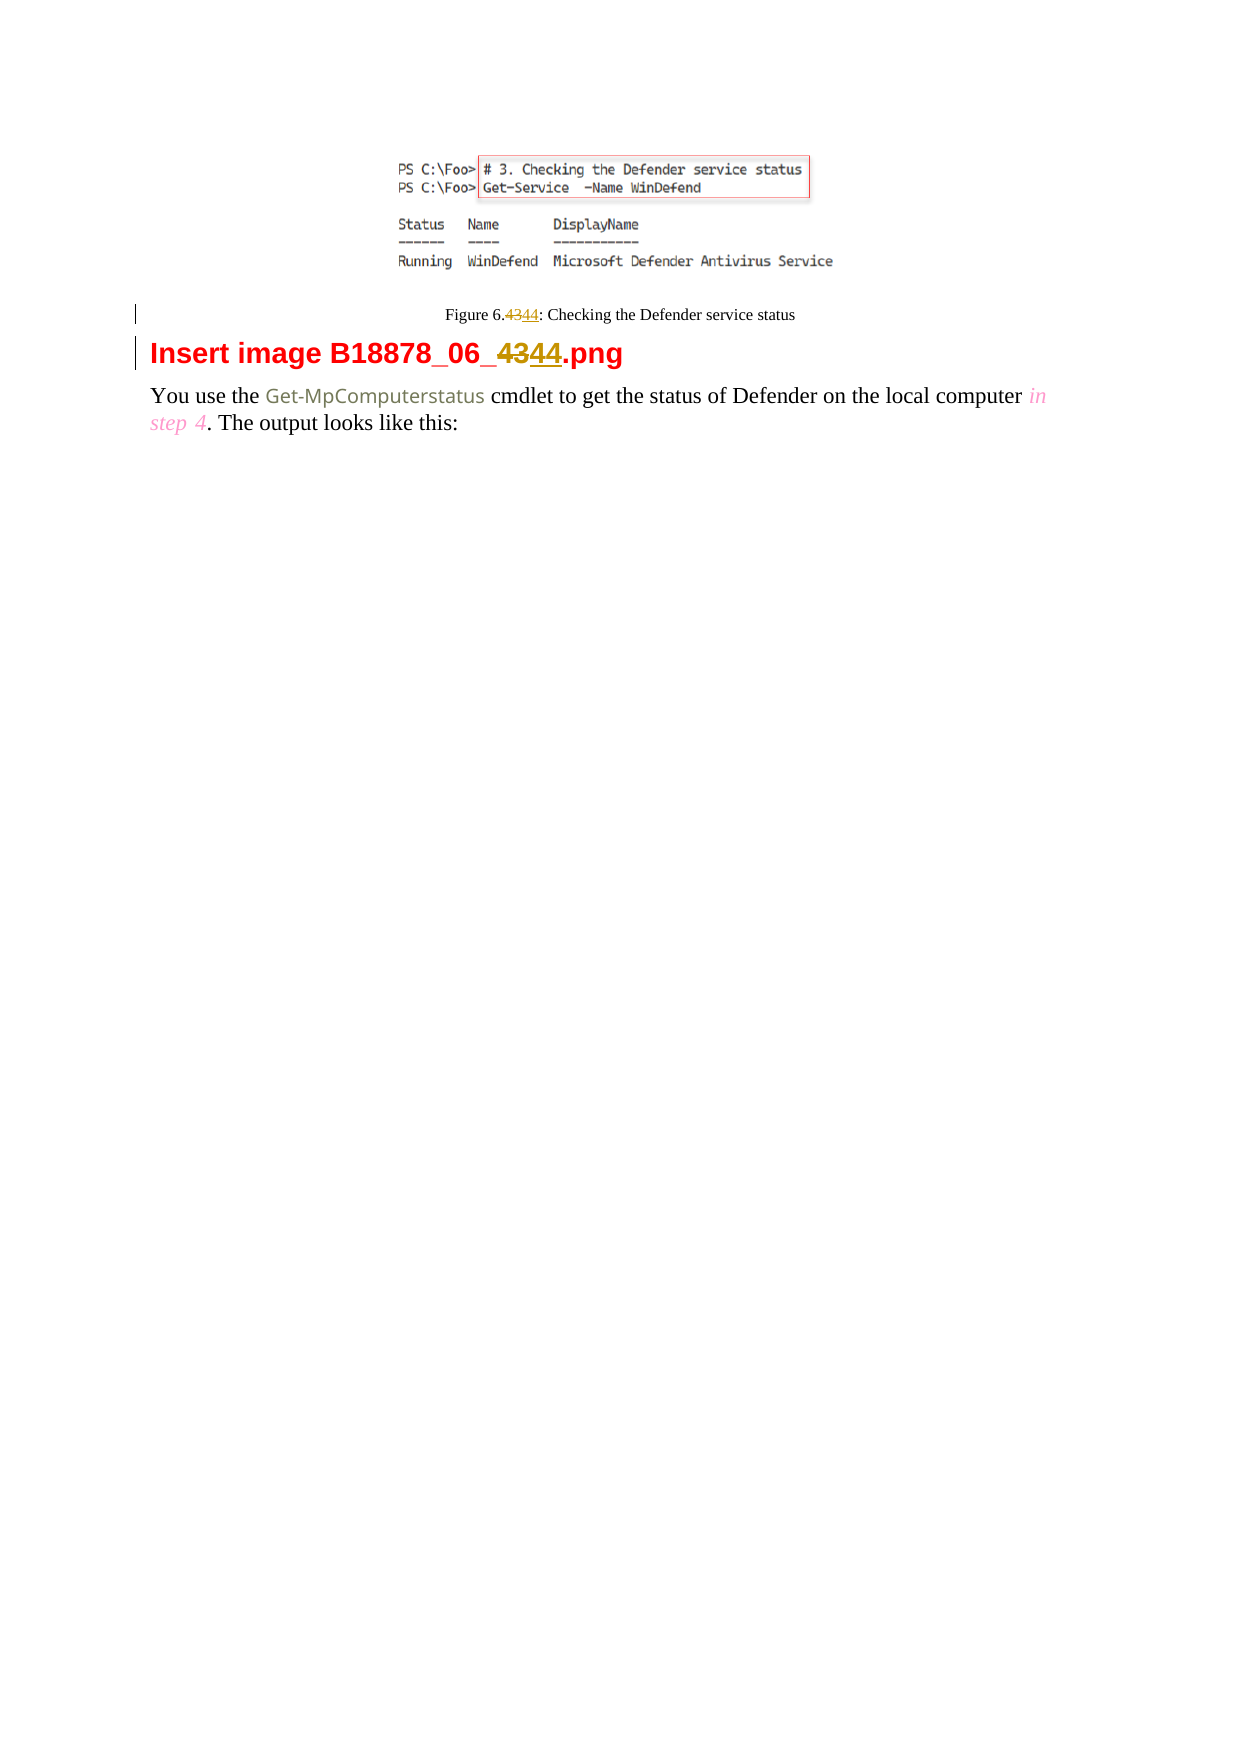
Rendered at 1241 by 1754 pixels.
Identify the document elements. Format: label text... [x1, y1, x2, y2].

picture [387, 150, 853, 280]
text You use the Get-MpComputerstatus cmdlet to get the status of Defender on the local computer in step 4. The output looks like this: [150, 382, 1090, 436]
text Figure 6.: Checking the Defender service status [150, 304, 1090, 323]
text Insert image B18878_06_.png [150, 336, 1090, 369]
